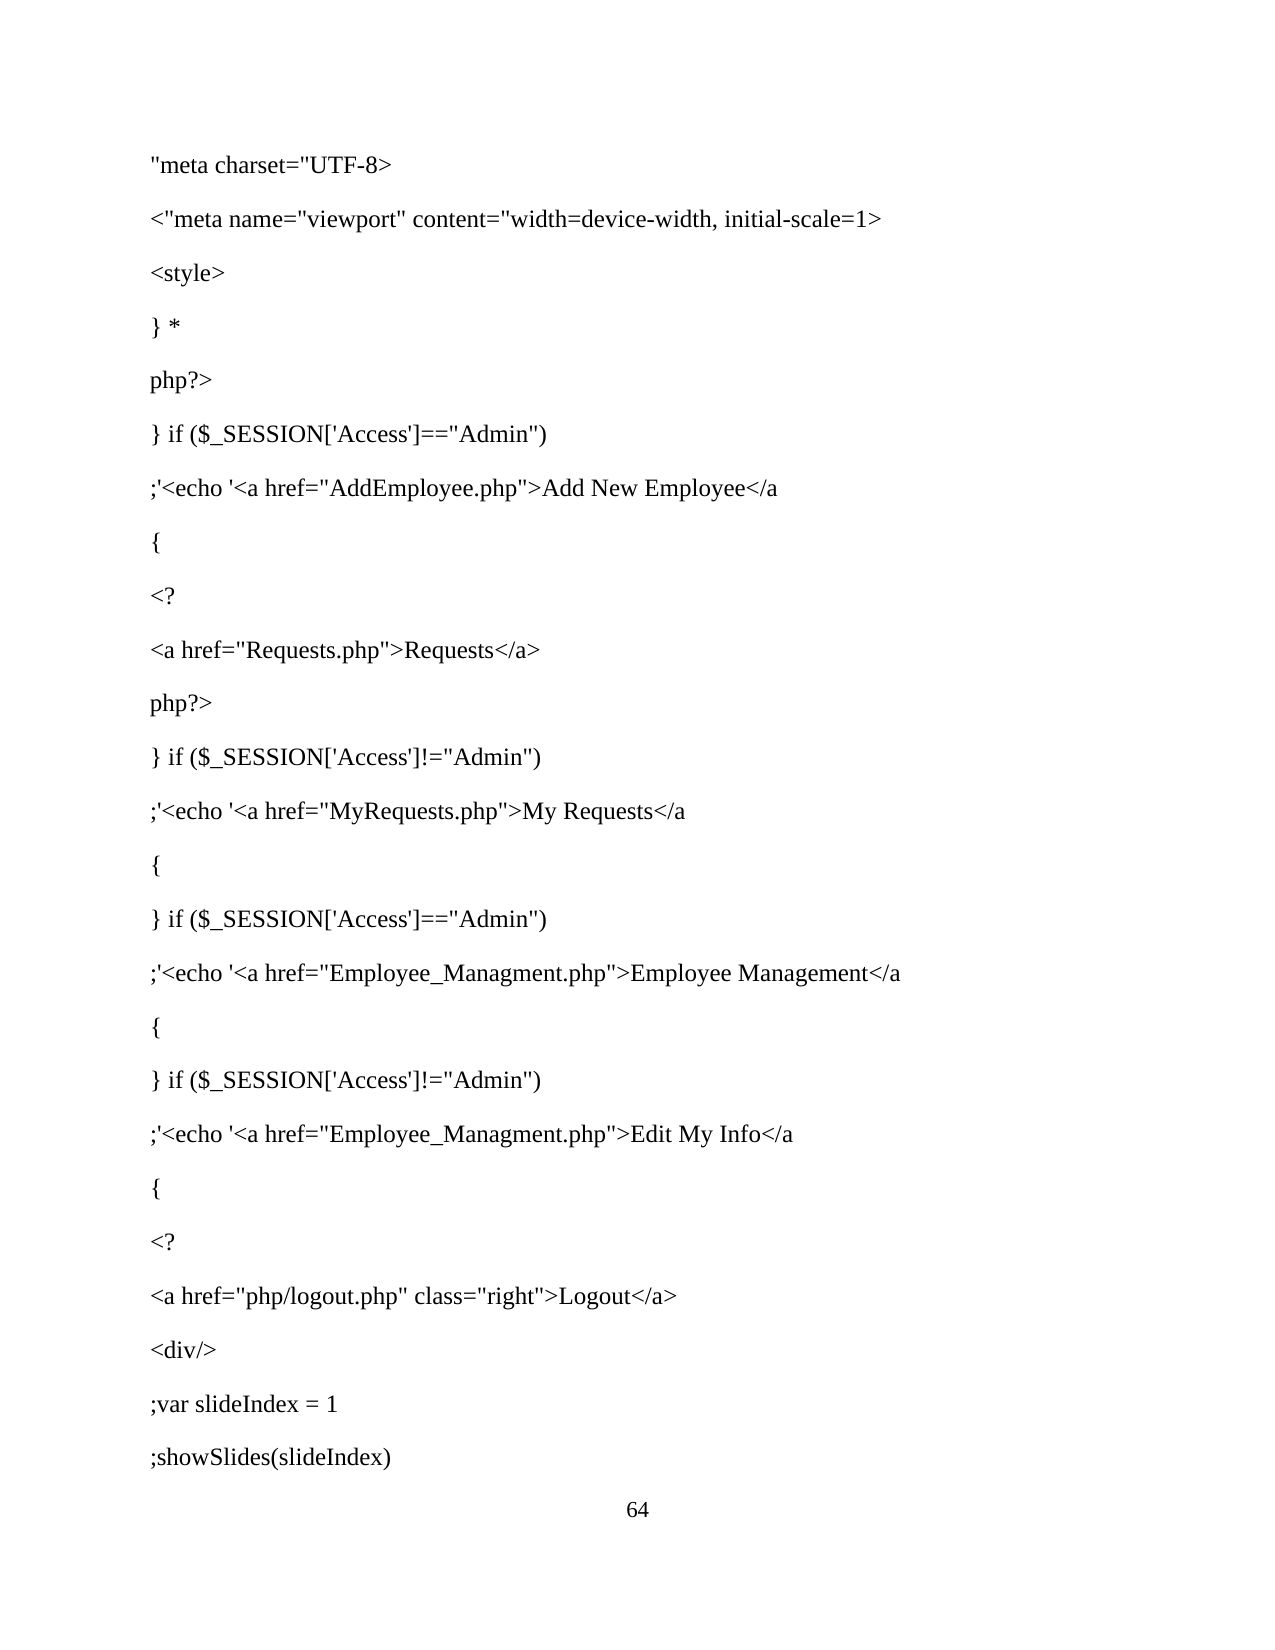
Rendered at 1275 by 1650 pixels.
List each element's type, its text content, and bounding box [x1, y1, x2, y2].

text <a href="Requests.php">Requests</a> [150, 635, 1125, 663]
text showSlides(slideIndex); [150, 1442, 1125, 1471]
text <a href="php/logout.php" class="right">Logout</a> [150, 1281, 1125, 1310]
text ?> [150, 581, 1125, 609]
text <meta name="viewport" content="width=device-width, initial-scale=1"> [150, 204, 1125, 233]
text </div> [150, 1335, 1125, 1363]
text if ($_SESSION['Access']!="Admin") { [150, 1066, 1125, 1094]
text } [150, 850, 1125, 879]
text <?php [150, 365, 1125, 394]
text if ($_SESSION['Access']=="Admin") { [150, 419, 1125, 448]
text if ($_SESSION['Access']!="Admin") { [150, 742, 1125, 771]
text <?php [150, 688, 1125, 717]
text } [150, 527, 1125, 556]
text ?> [150, 1227, 1125, 1256]
text echo '<a href="Employee_Managment.php">Employee Management</a>'; [150, 958, 1125, 987]
text } [150, 1012, 1125, 1040]
text echo '<a href="Employee_Managment.php">Edit My Info</a>'; [150, 1119, 1125, 1148]
text echo '<a href="AddEmployee.php">Add New Employee</a>'; [150, 473, 1125, 502]
text var slideIndex = 1; [150, 1389, 1125, 1417]
text * { [150, 312, 1125, 340]
text if ($_SESSION['Access']=="Admin") { [150, 904, 1125, 933]
text } [150, 1173, 1125, 1202]
text echo '<a href="MyRequests.php">My Requests</a>'; [150, 796, 1125, 825]
text <meta charset="UTF-8" [150, 150, 1125, 179]
text <style> [150, 258, 1125, 286]
